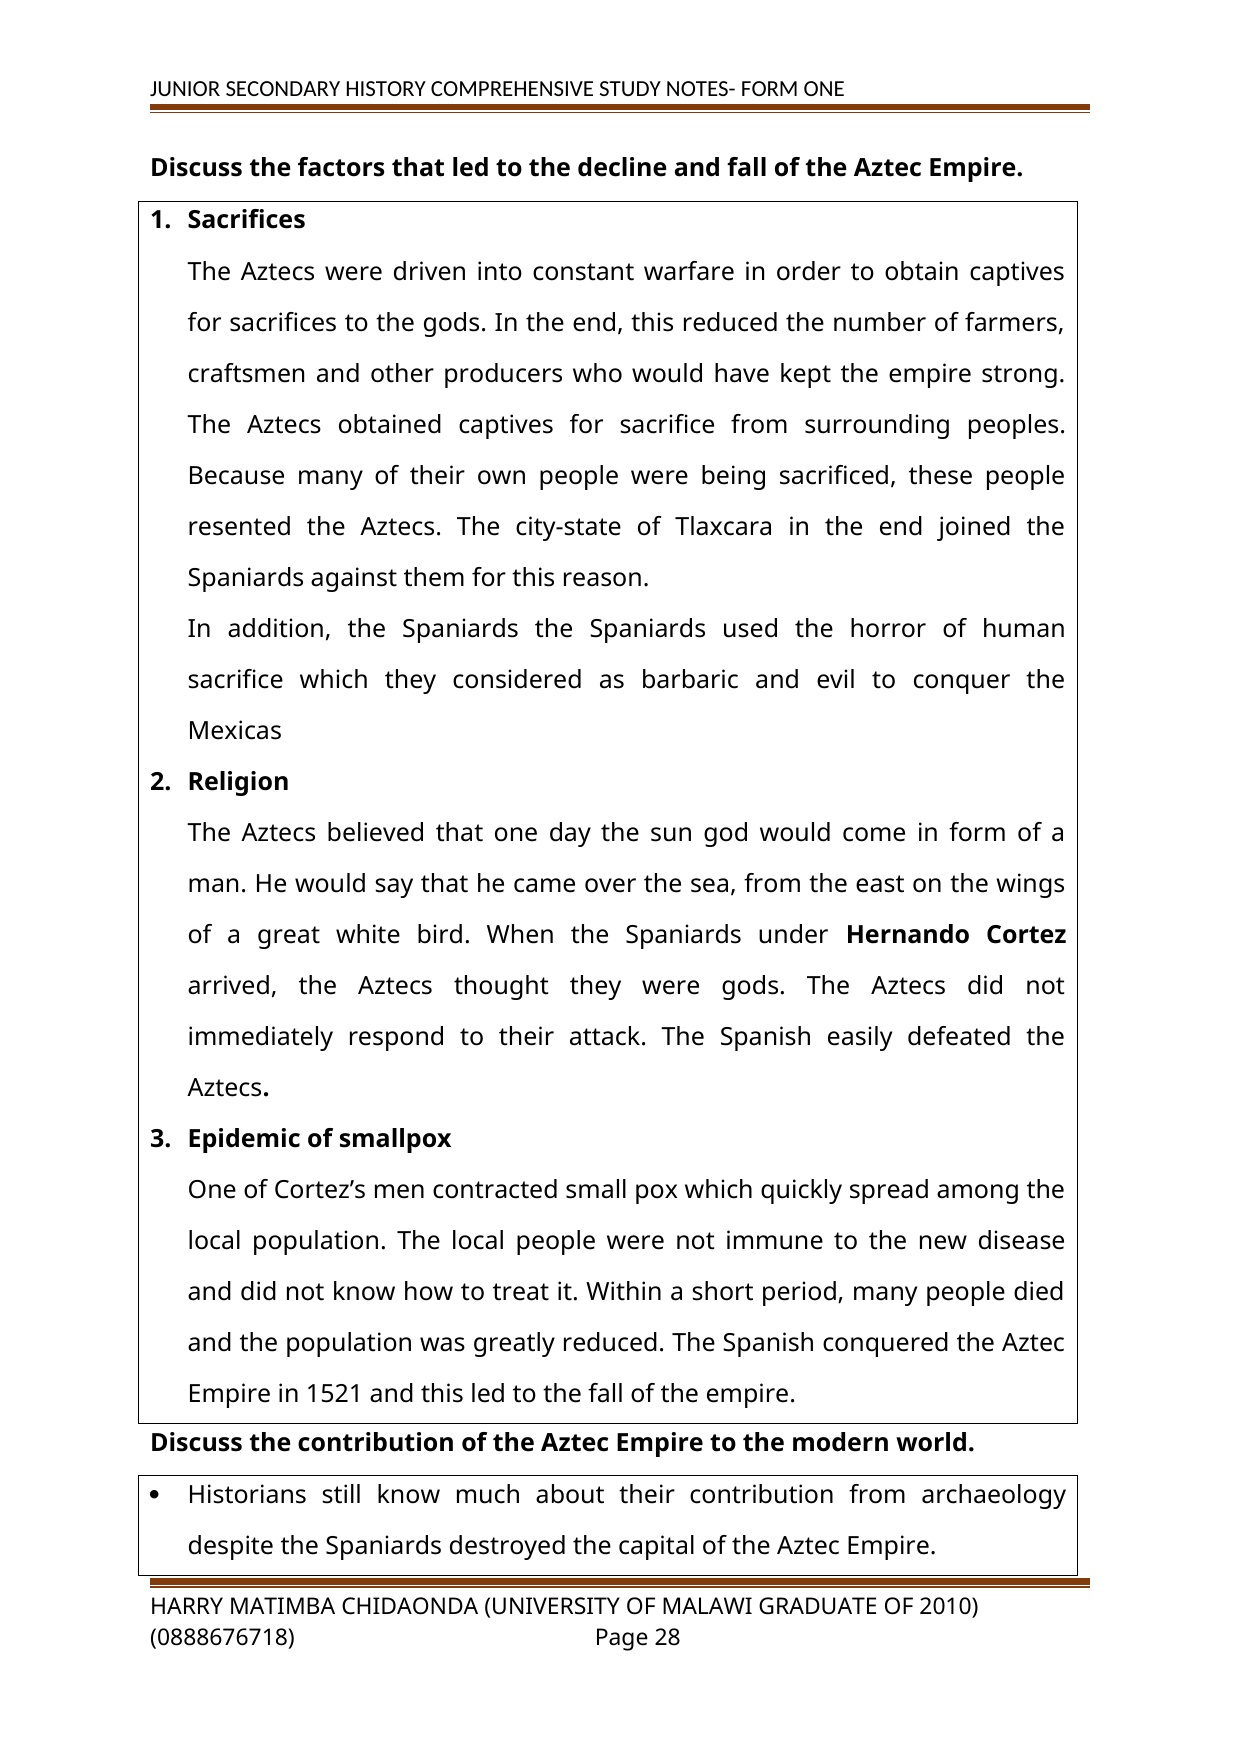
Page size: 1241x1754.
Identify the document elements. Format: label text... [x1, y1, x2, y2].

table_header Sacrifices The Aztecs were driven into constant warfare in order to obtain captives for sacrifices to the gods. In the end, this reduced the number of farmers, craftsmen and other producers who would have kept the empire strong. The Aztecs obtained captives for sacrifice from surrounding peoples. Because many of their own people were being sacrificed, these people resented the Aztecs. The city-state of Tlaxcara in the end joined the Spaniards against them for this reason. In addition, the Spaniards the Spaniards used the horror of human sacrifice which they considered as barbaric and evil to conquer the Mexicas Religion The Aztecs believed that one day the sun god would come in form of a man. He would say that he came over the sea, from the east on the wings of a great white bird. When the Spaniards under Hernando Cortez arrived, the Aztecs thought they were gods. The Aztecs did not immediately respond to their attack. The Spanish easily defeated the Aztecs. Epidemic of smallpox One of Cortez’s men contracted small pox which quickly spread among the local population. The local people were not immune to the new disease and did not know how to treat it. Within a short period, many people died and the population was greatly reduced. The Spanish conquered the Aztec Empire in 1521 and this led to the fall of the empire. [139, 202, 1077, 1423]
text Discuss the contribution of the Aztec Empire to the modern world. [150, 1424, 1090, 1458]
text Discuss the factors that led to the decline and fall of the Aztec Empire. [150, 150, 1090, 184]
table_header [139, 1476, 1077, 1574]
